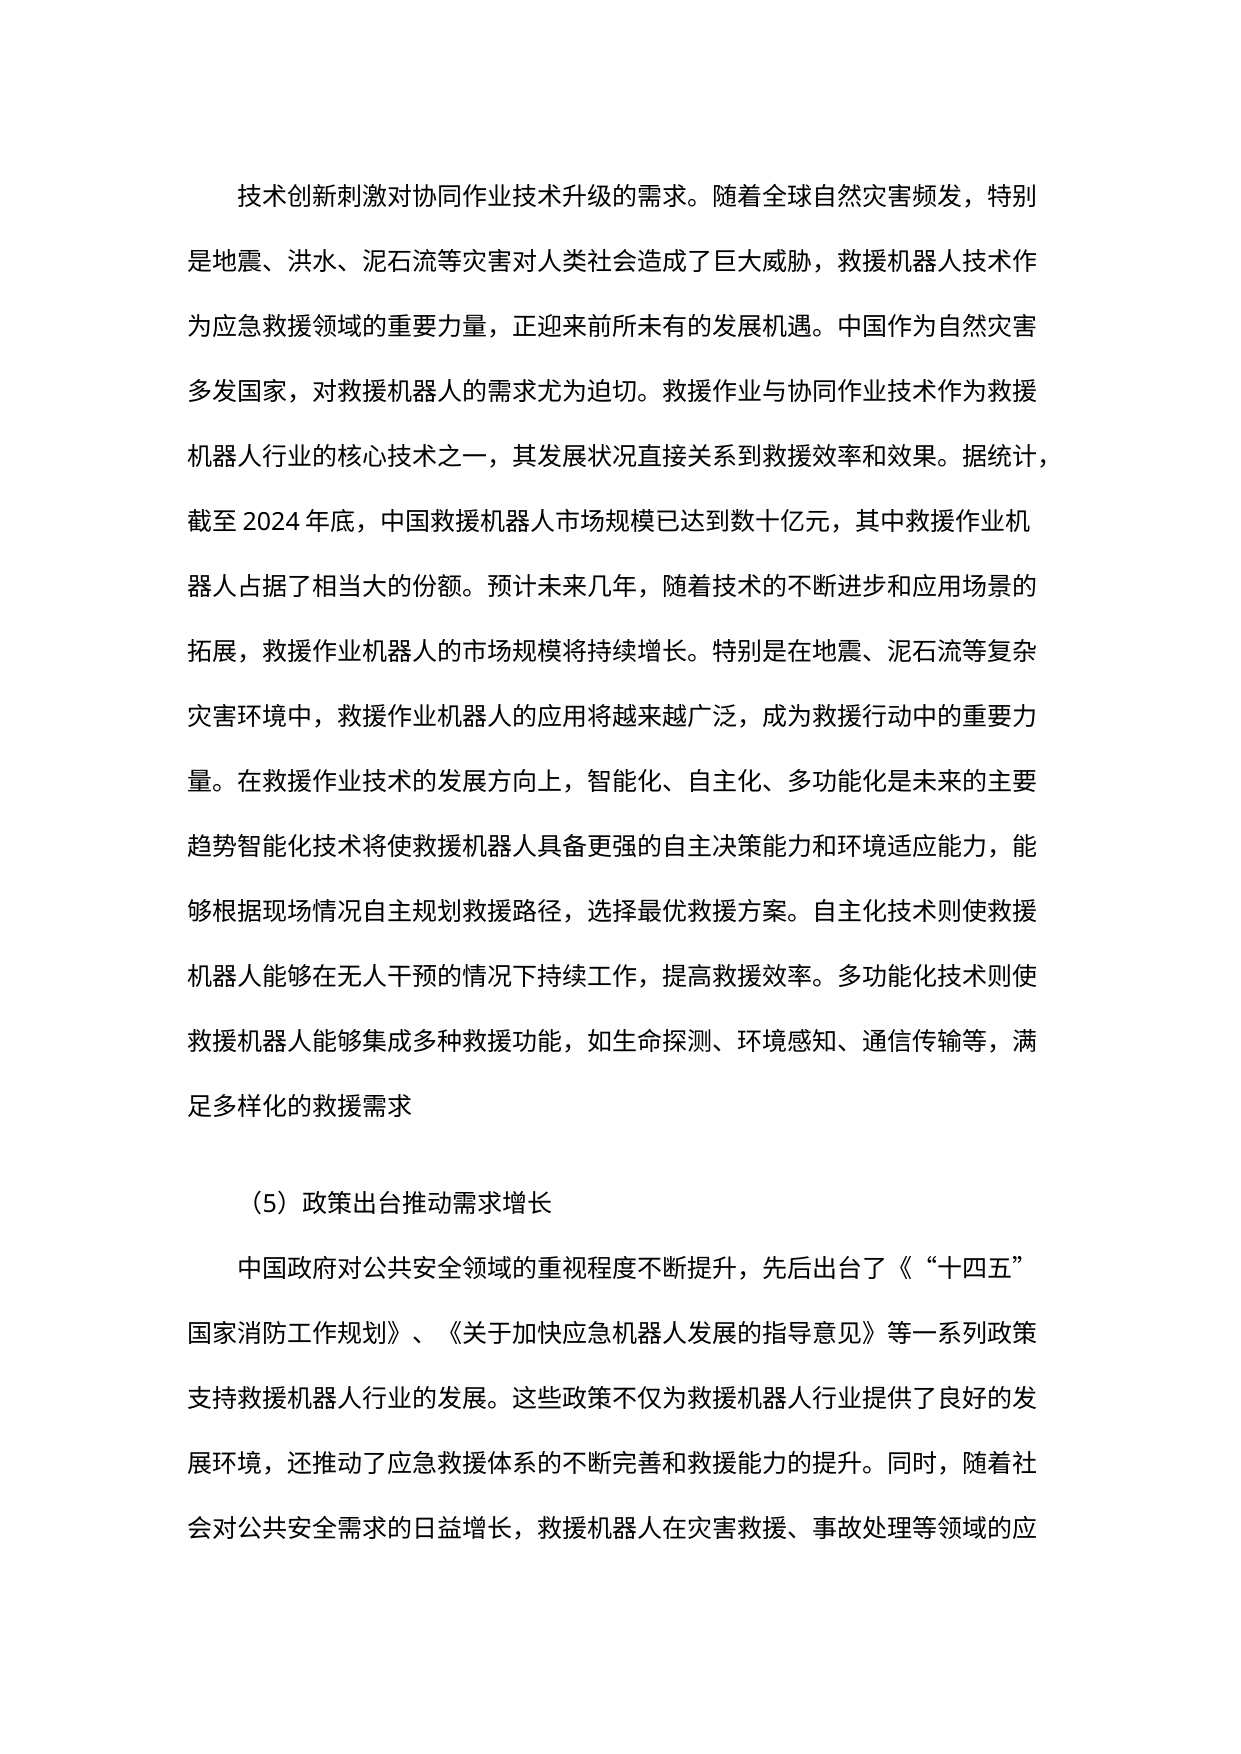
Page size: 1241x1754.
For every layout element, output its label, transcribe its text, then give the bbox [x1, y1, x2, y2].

text （5）政策出台推动需求增长 [187, 1169, 1053, 1234]
text 技术创新刺激对协同作业技术升级的需求。随着全球自然灾害频发，特别是地震、洪水、泥石流等灾害对人类社会造成了巨大威胁，救援机器人技术作为应急救援领域的重要力量，正迎来前所未有的发展机遇。中国作为自然灾害多发国家，对救援机器人的需求尤为迫切。救援作业与协同作业技术作为救援机器人行业的核心技术之一，其发展状况直接关系到救援效率和效果。据统计，截至2024年底，中国救援机器人市场规模已达到数十亿元，其中救援作业机器人占据了相当大的份额。预计未来几年，随着技术的不断进步和应用场景的拓展，救援作业机器人的市场规模将持续增长。特别是在地震、泥石流等复杂灾害环境中，救援作业机器人的应用将越来越广泛，成为救援行动中的重要力量。在救援作业技术的发展方向上，智能化、自主化、多功能化是未来的主要趋势智能化技术将使救援机器人具备更强的自主决策能力和环境适应能力，能够根据现场情况自主规划救援路径，选择最优救援方案。自主化技术则使救援机器人能够在无人干预的情况下持续工作，提高救援效率。多功能化技术则使救援机器人能够集成多种救援功能，如生命探测、环境感知、通信传输等，满足多样化的救援需求 [187, 162, 1053, 1137]
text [187, 1234, 1053, 1559]
